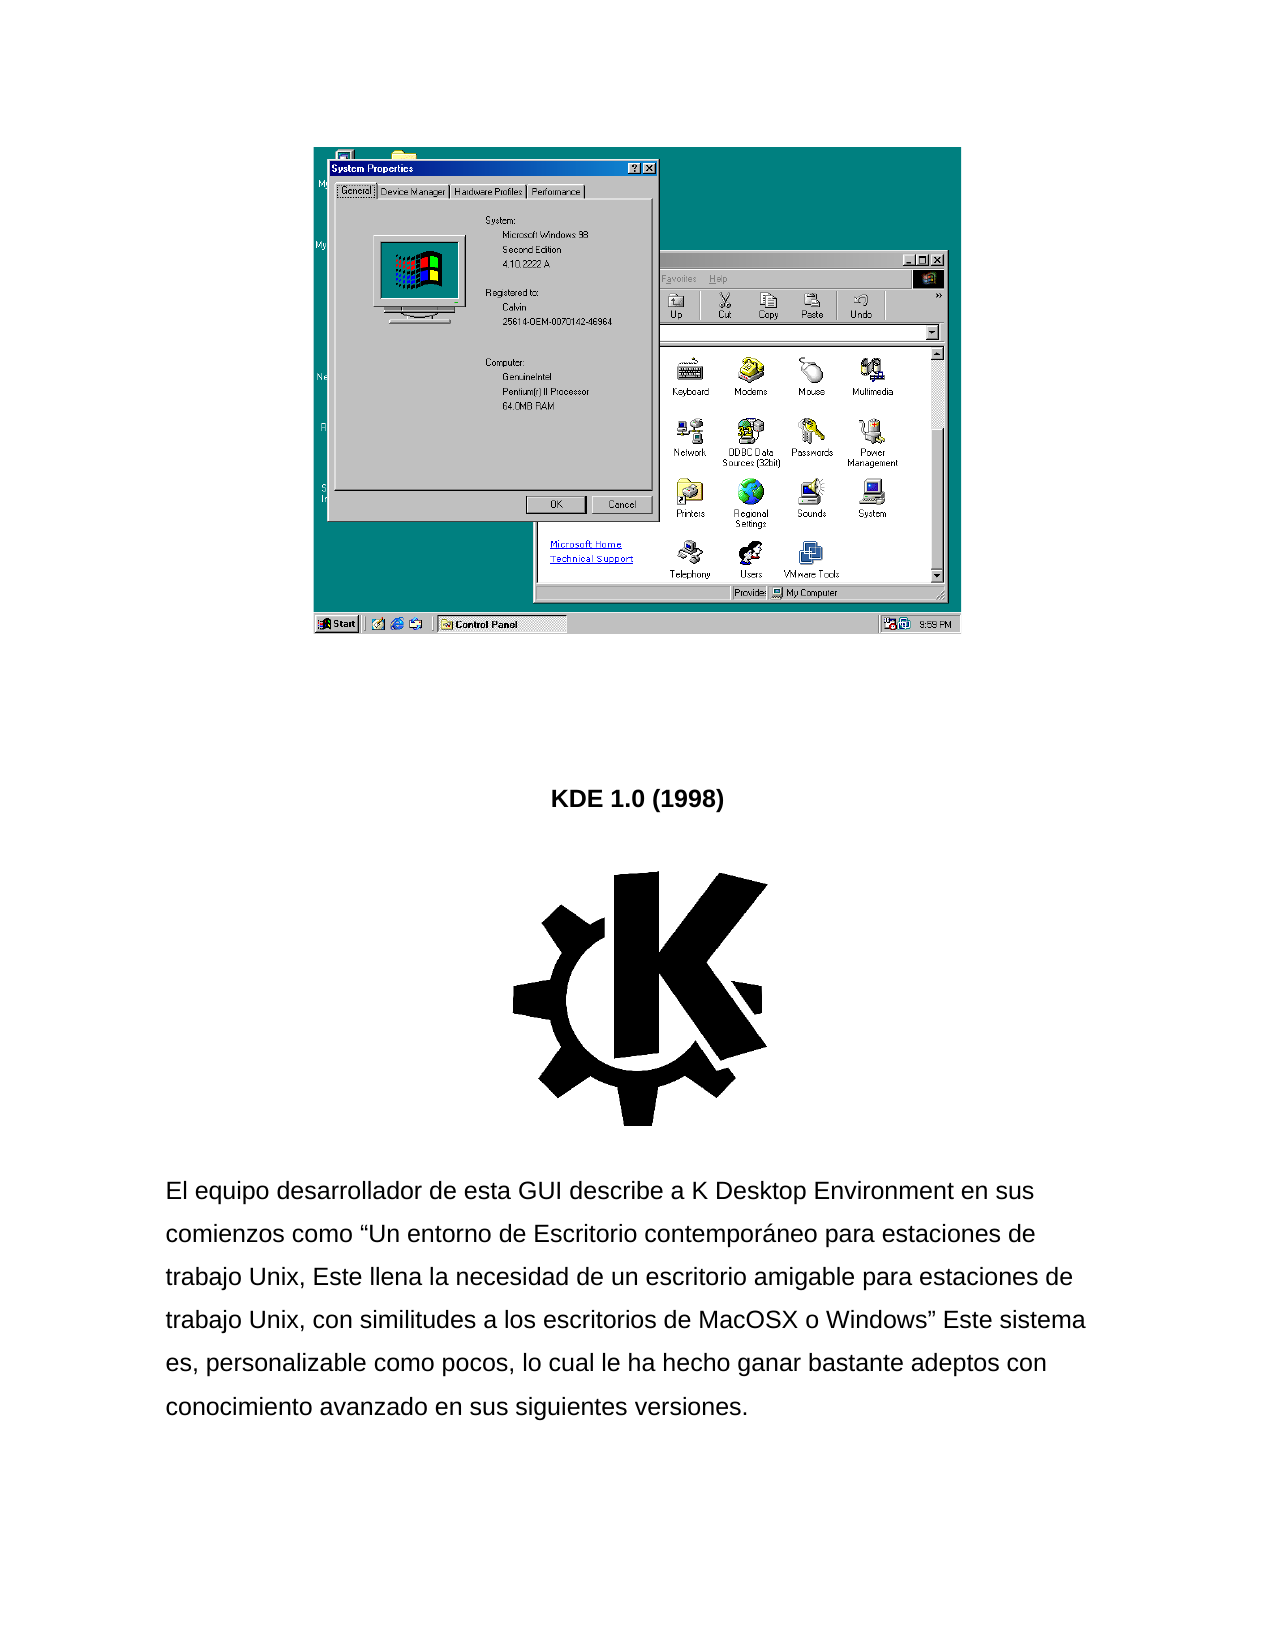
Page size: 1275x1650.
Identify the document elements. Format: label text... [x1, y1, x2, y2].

picture [486, 843, 789, 1146]
text KDE 1.0 (1998) [165, 783, 1109, 812]
text El equipo desarrollador de esta GUI describe a K Desktop Environment en sus comienzos como “Un entorno de Escritorio contemporáneo para estaciones de trabajo Unix, Este llena la necesidad de un escritorio amigable para estaciones de trabajo Unix, con similitudes a los escritorios de MacOSX o Windows” Este sistema es, personalizable como pocos, lo cual le ha hecho ganar bastante adeptos con conocimiento avanzado en sus siguientes versiones. [165, 1176, 1109, 1420]
picture [313, 147, 962, 634]
